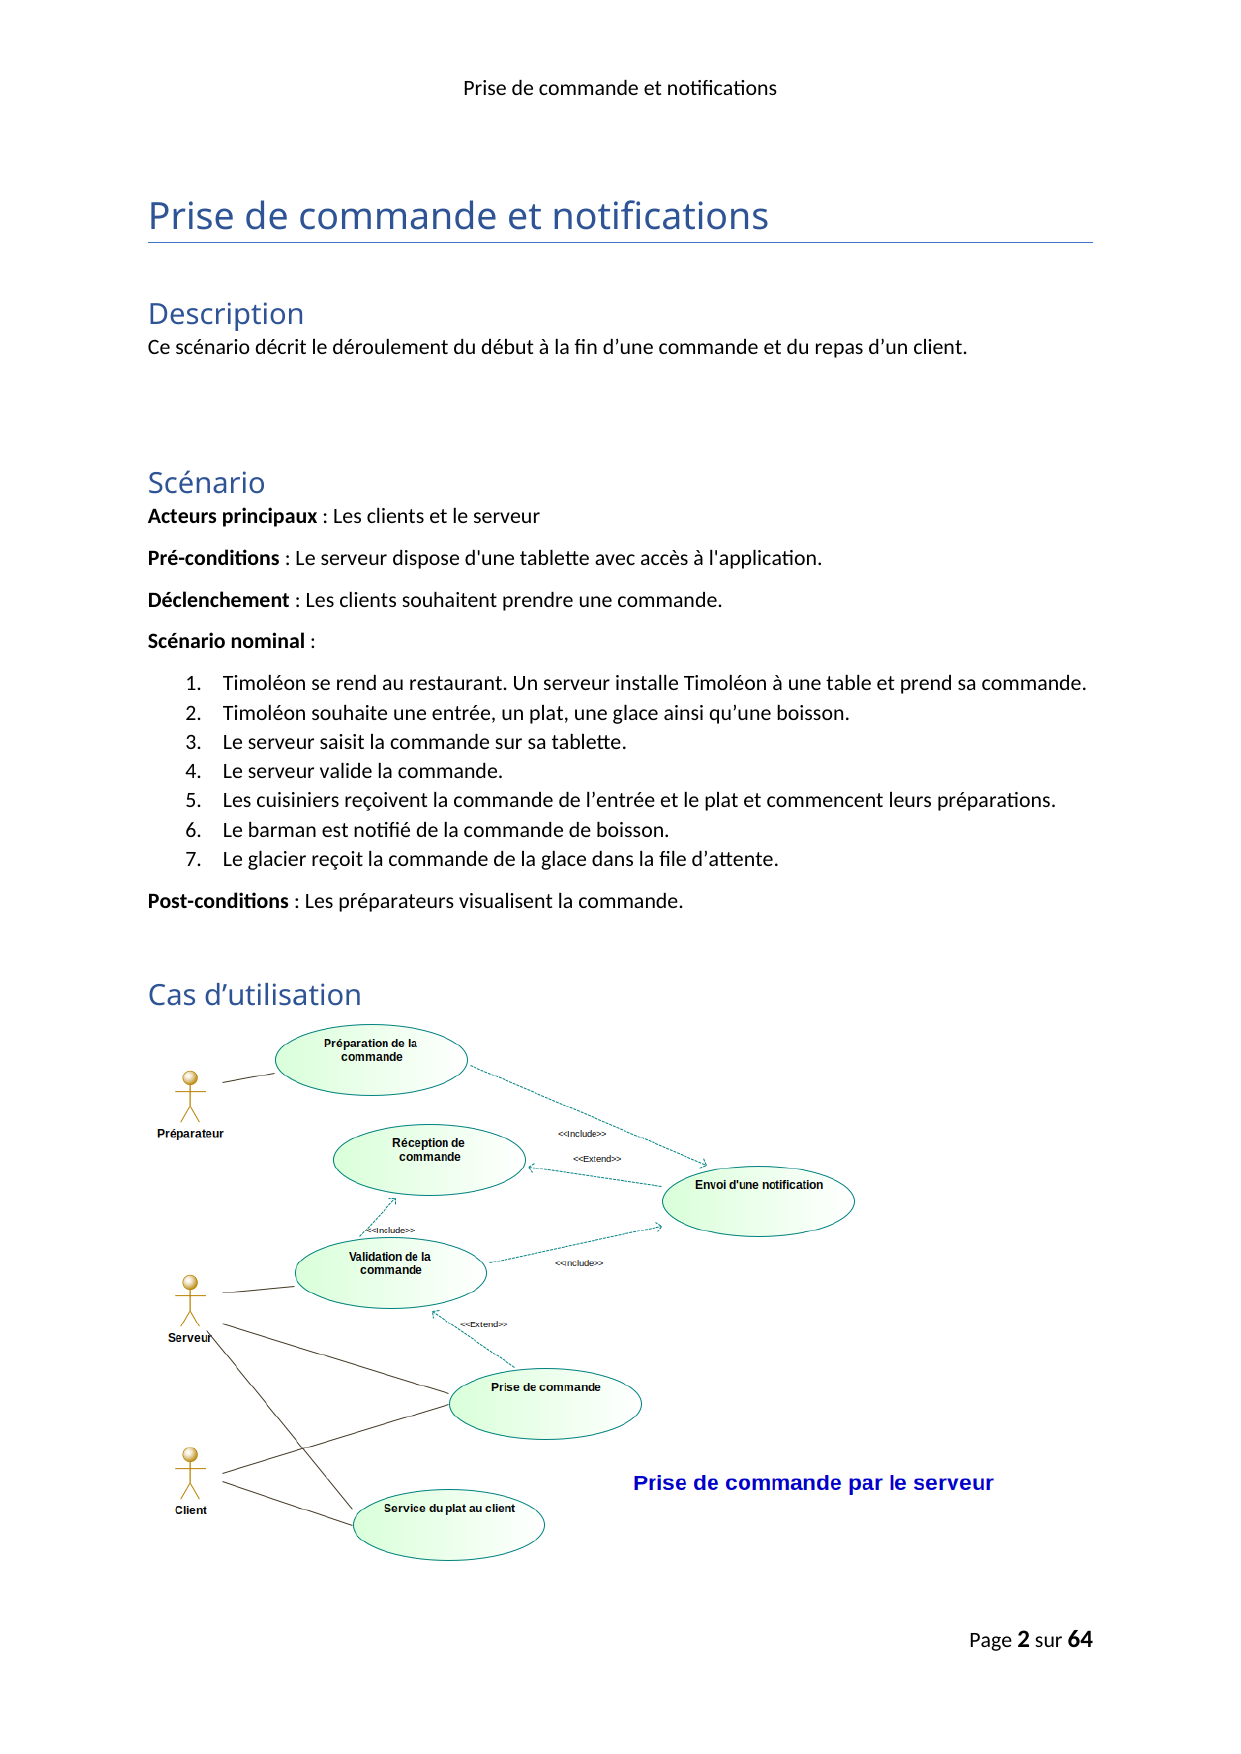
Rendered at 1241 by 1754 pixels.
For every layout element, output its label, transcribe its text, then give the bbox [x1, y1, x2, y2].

list Les cuisiniers reçoivent la commande de l’entrée et le plat et commencent leurs préparations. [185, 787, 1093, 813]
list Le serveur saisit la commande sur sa tablette. [185, 728, 1093, 755]
text Acteurs principaux : Les clients et le serveur [148, 502, 1093, 529]
subtitle Description [148, 293, 1093, 333]
text Post-conditions : Les préparateurs visualisent la commande. [148, 887, 1093, 913]
list Timoléon souhaite une entrée, un plat, une glace ainsi qu’une boisson. [185, 699, 1093, 725]
subtitle Cas d’utilisation [148, 974, 1093, 1014]
text Ce scénario décrit le déroulement du début à la fin d’une commande et du repas d’un client. [148, 333, 1093, 360]
list Timoléon se rend au restaurant. Un serveur installe Timoléon à une table et prend sa commande. [185, 669, 1093, 696]
subtitle Prise de commande et notifications [148, 189, 1093, 242]
list Le barman est notifié de la commande de boisson. [185, 816, 1093, 842]
text Scénario nominal : [148, 628, 1093, 654]
list Le serveur valide la commande. [185, 757, 1093, 784]
list Le glacier reçoit la commande de la glace dans la file d’attente. [185, 845, 1093, 872]
subtitle Scénario [148, 463, 1093, 502]
text Déclenchement : Les clients souhaitent prendre une commande. [148, 586, 1093, 613]
text Pré-conditions : Le serveur dispose d'une tablette avec accès à l'application. [148, 544, 1093, 571]
picture [147, 1014, 1013, 1571]
